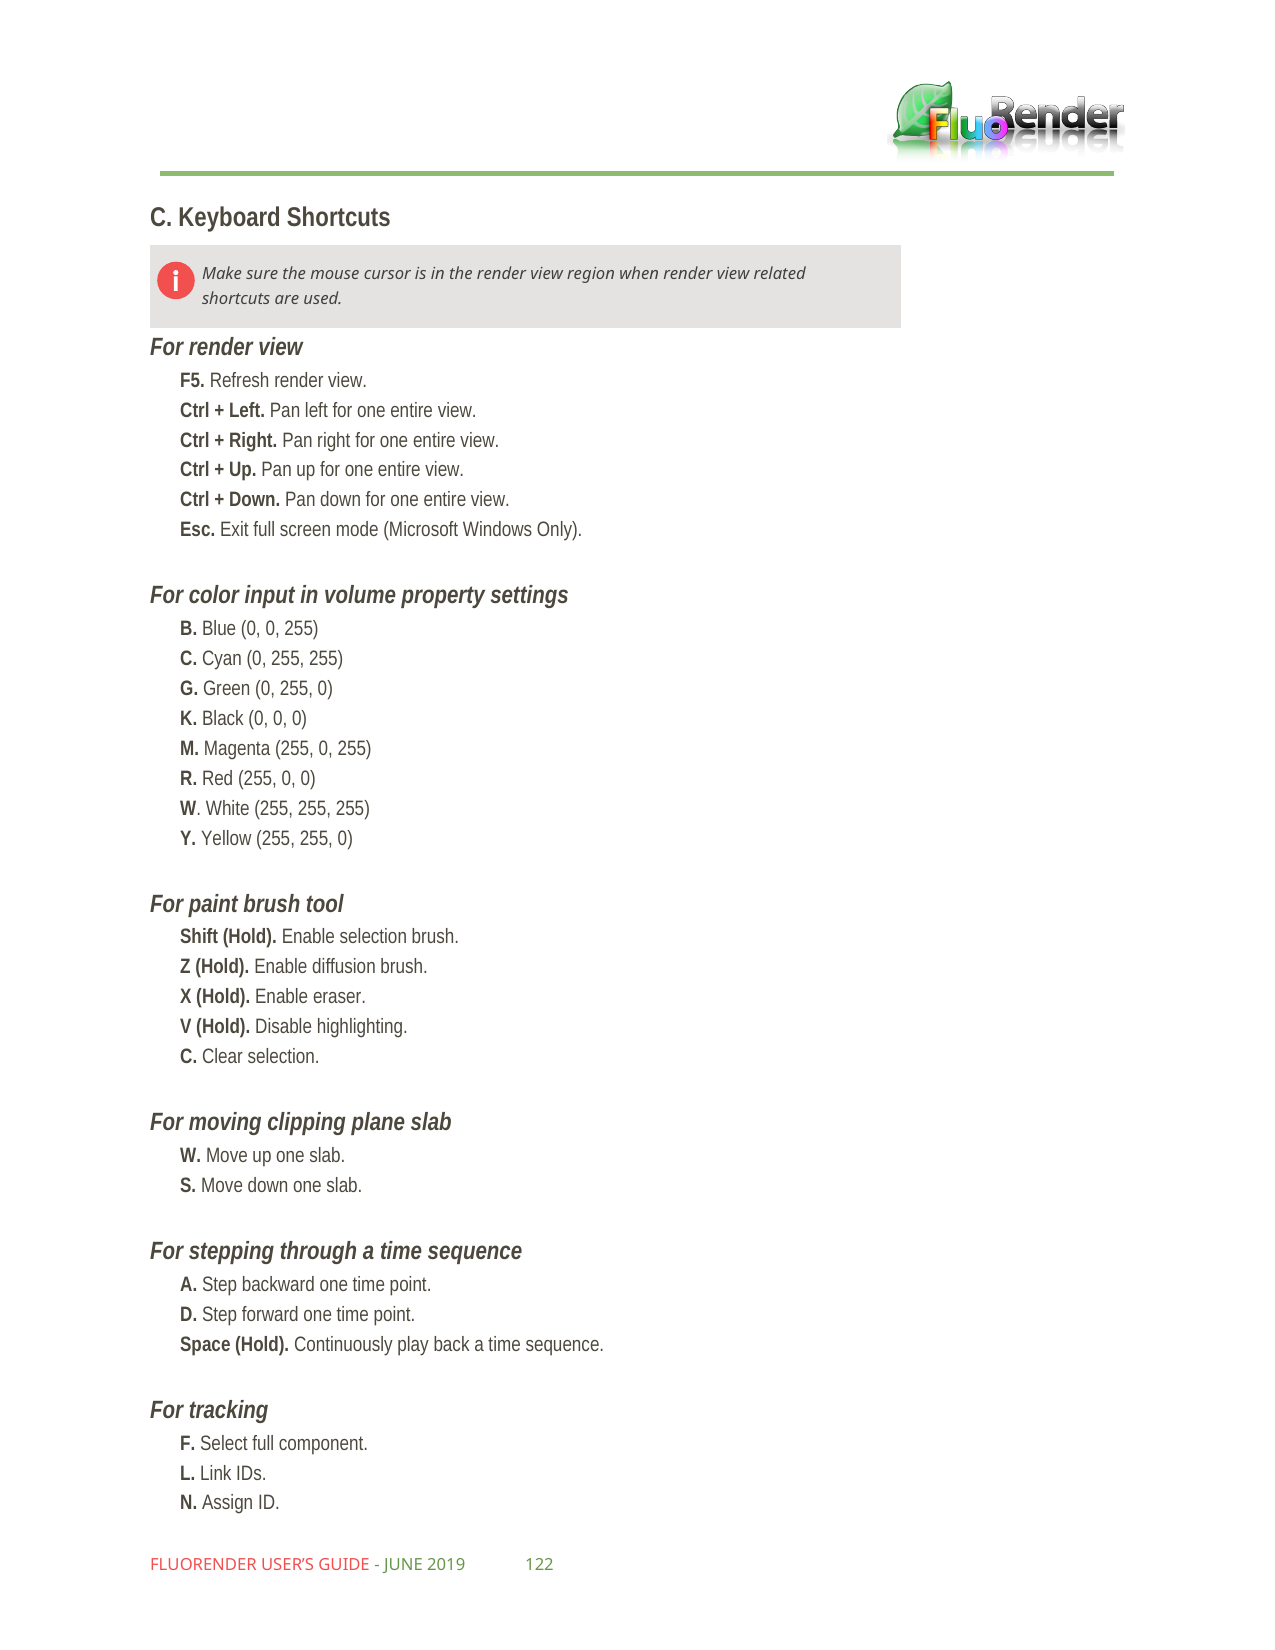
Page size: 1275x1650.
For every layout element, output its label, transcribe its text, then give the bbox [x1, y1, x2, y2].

text C. Clear selection. [180, 1044, 1125, 1068]
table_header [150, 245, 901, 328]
text Esc. Exit full screen mode (Microsoft Windows Only). [180, 517, 1125, 541]
text D. Step forward one time point. [180, 1302, 1125, 1326]
text V (Hold). Disable highlighting. [180, 1014, 1125, 1038]
text F. Select full component. [180, 1431, 1125, 1454]
text B. Blue (0, 0, 255) [180, 616, 1125, 640]
subtitle For tracking [150, 1395, 1125, 1423]
text M. Magenta (255, 0, 255) [180, 736, 1125, 760]
text Shift (Hold). Enable selection brush. [180, 924, 1125, 948]
text Y. Yellow (255, 255, 0) [180, 825, 1125, 849]
text F5. Refresh render view. [180, 368, 1125, 392]
text Z (Hold). Enable diffusion brush. [180, 954, 1125, 978]
text S. Move down one slab. [180, 1173, 1125, 1197]
text Ctrl + Down. Pan down for one entire view. [180, 487, 1125, 511]
subtitle For stepping through a time sequence [150, 1236, 1125, 1265]
text W. Move up one slab. [180, 1143, 1125, 1167]
picture [887, 75, 1125, 165]
text A. Step backward one time point. [180, 1272, 1125, 1296]
text Ctrl + Up. Pan up for one entire view. [180, 457, 1125, 481]
text G. Green (0, 255, 0) [180, 676, 1125, 700]
subtitle For moving clipping plane slab [150, 1107, 1125, 1136]
text L. Link IDs. [180, 1460, 1125, 1484]
text Ctrl + Right. Pan right for one entire view. [180, 427, 1125, 451]
subtitle For render view [150, 332, 1125, 361]
text Space (Hold). Continuously play back a time sequence. [180, 1332, 1125, 1356]
text N. Assign ID. [180, 1490, 1125, 1514]
text C. Cyan (0, 255, 255) [180, 646, 1125, 670]
subtitle C. Keyboard Shortcuts [150, 201, 1125, 232]
text X (Hold). Enable eraser. [180, 984, 1125, 1008]
text W. White (255, 255, 255) [180, 796, 1125, 819]
text R. Red (255, 0, 0) [180, 766, 1125, 789]
subtitle For color input in volume property settings [150, 580, 1125, 609]
text Ctrl + Left. Pan left for one entire view. [180, 398, 1125, 422]
subtitle For paint brush tool [150, 889, 1125, 917]
text K. Black (0, 0, 0) [180, 706, 1125, 730]
